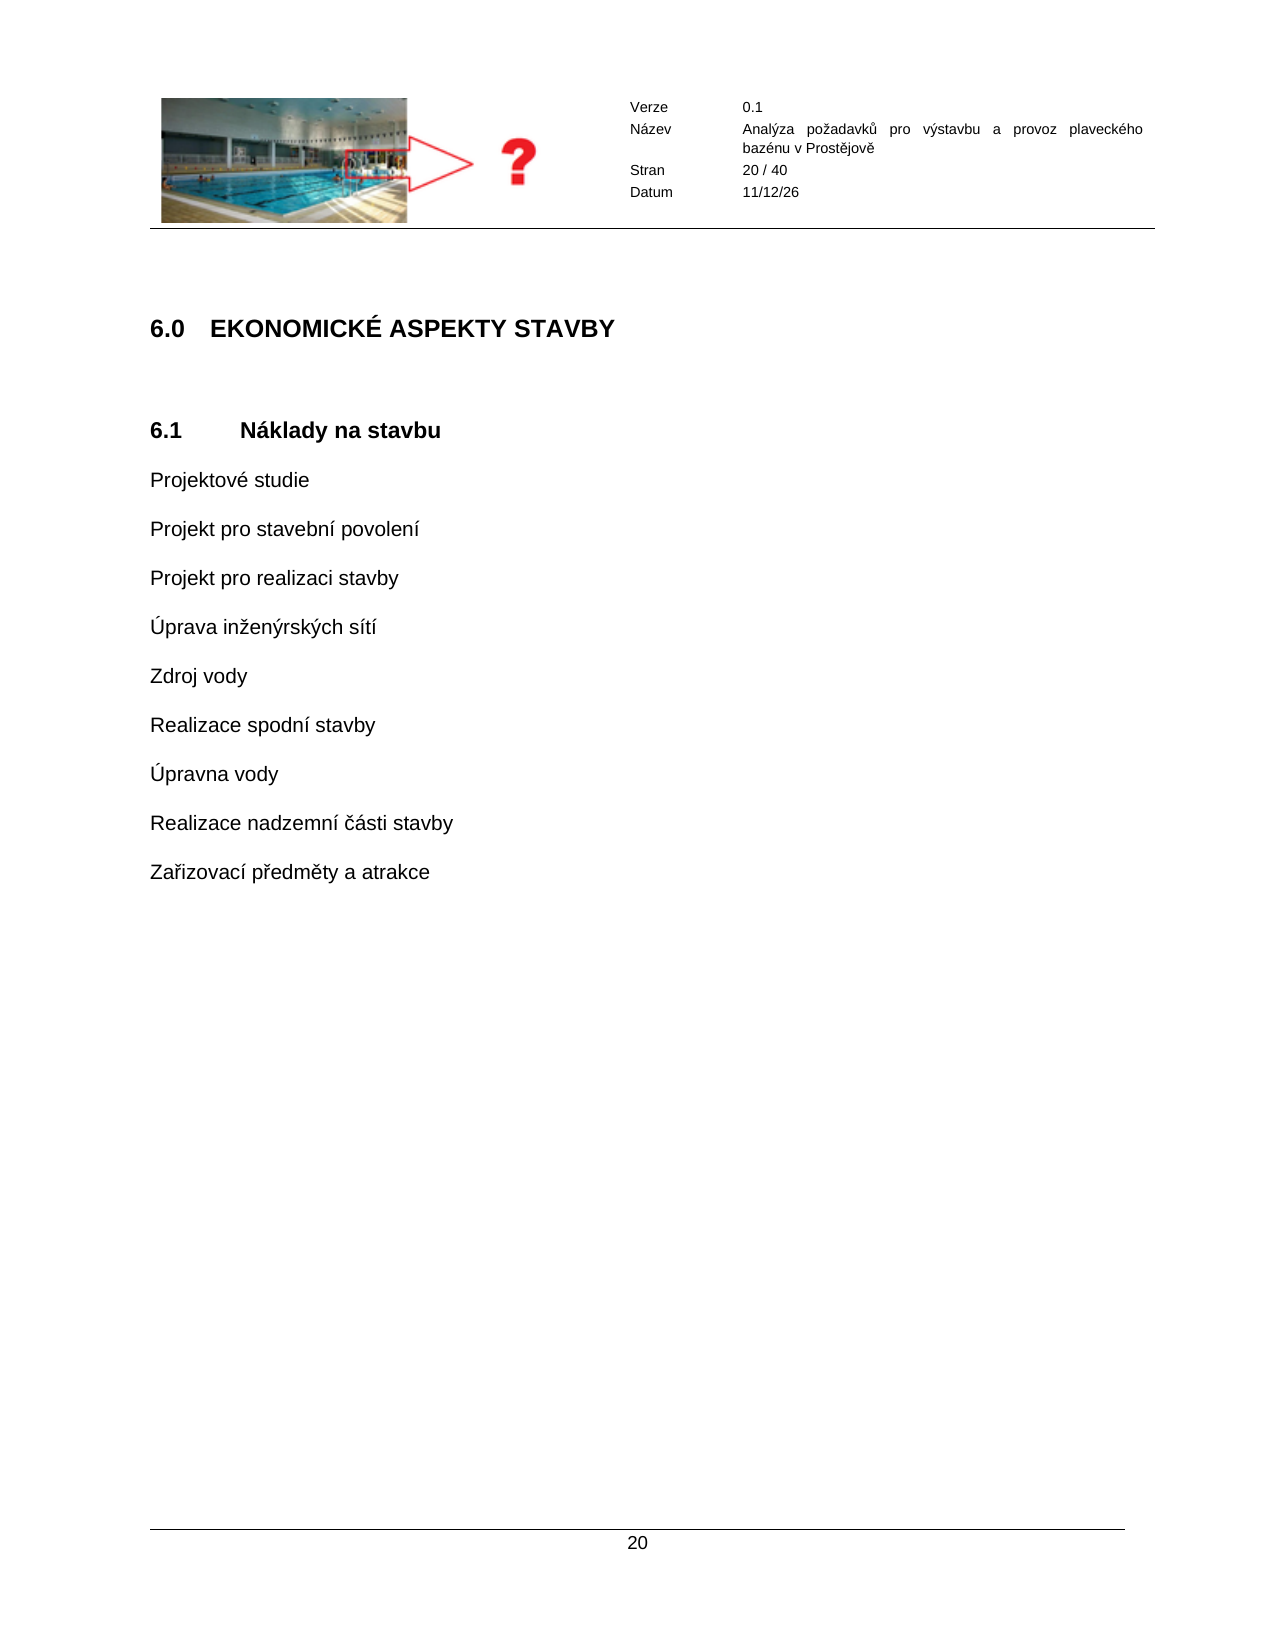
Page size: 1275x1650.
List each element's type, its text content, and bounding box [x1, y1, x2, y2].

text Projekt pro stavební povolení [150, 517, 1125, 541]
text Úprava inženýrských sítí [150, 615, 1125, 639]
subtitle Náklady na stavbu [150, 417, 1125, 443]
text Realizace nadzemní části stavby [150, 811, 1125, 835]
text Úpravna vody [150, 762, 1125, 786]
text Projekt pro realizaci stavby [150, 566, 1125, 590]
text Zdroj vody [150, 664, 1125, 688]
picture [161, 98, 619, 223]
text Zařizovací předměty a atrakce [150, 860, 1125, 884]
subtitle Ekonomické aspekty stavby [150, 314, 1125, 343]
text Realizace spodní stavby [150, 713, 1125, 737]
text Projektové studie [150, 468, 1125, 492]
